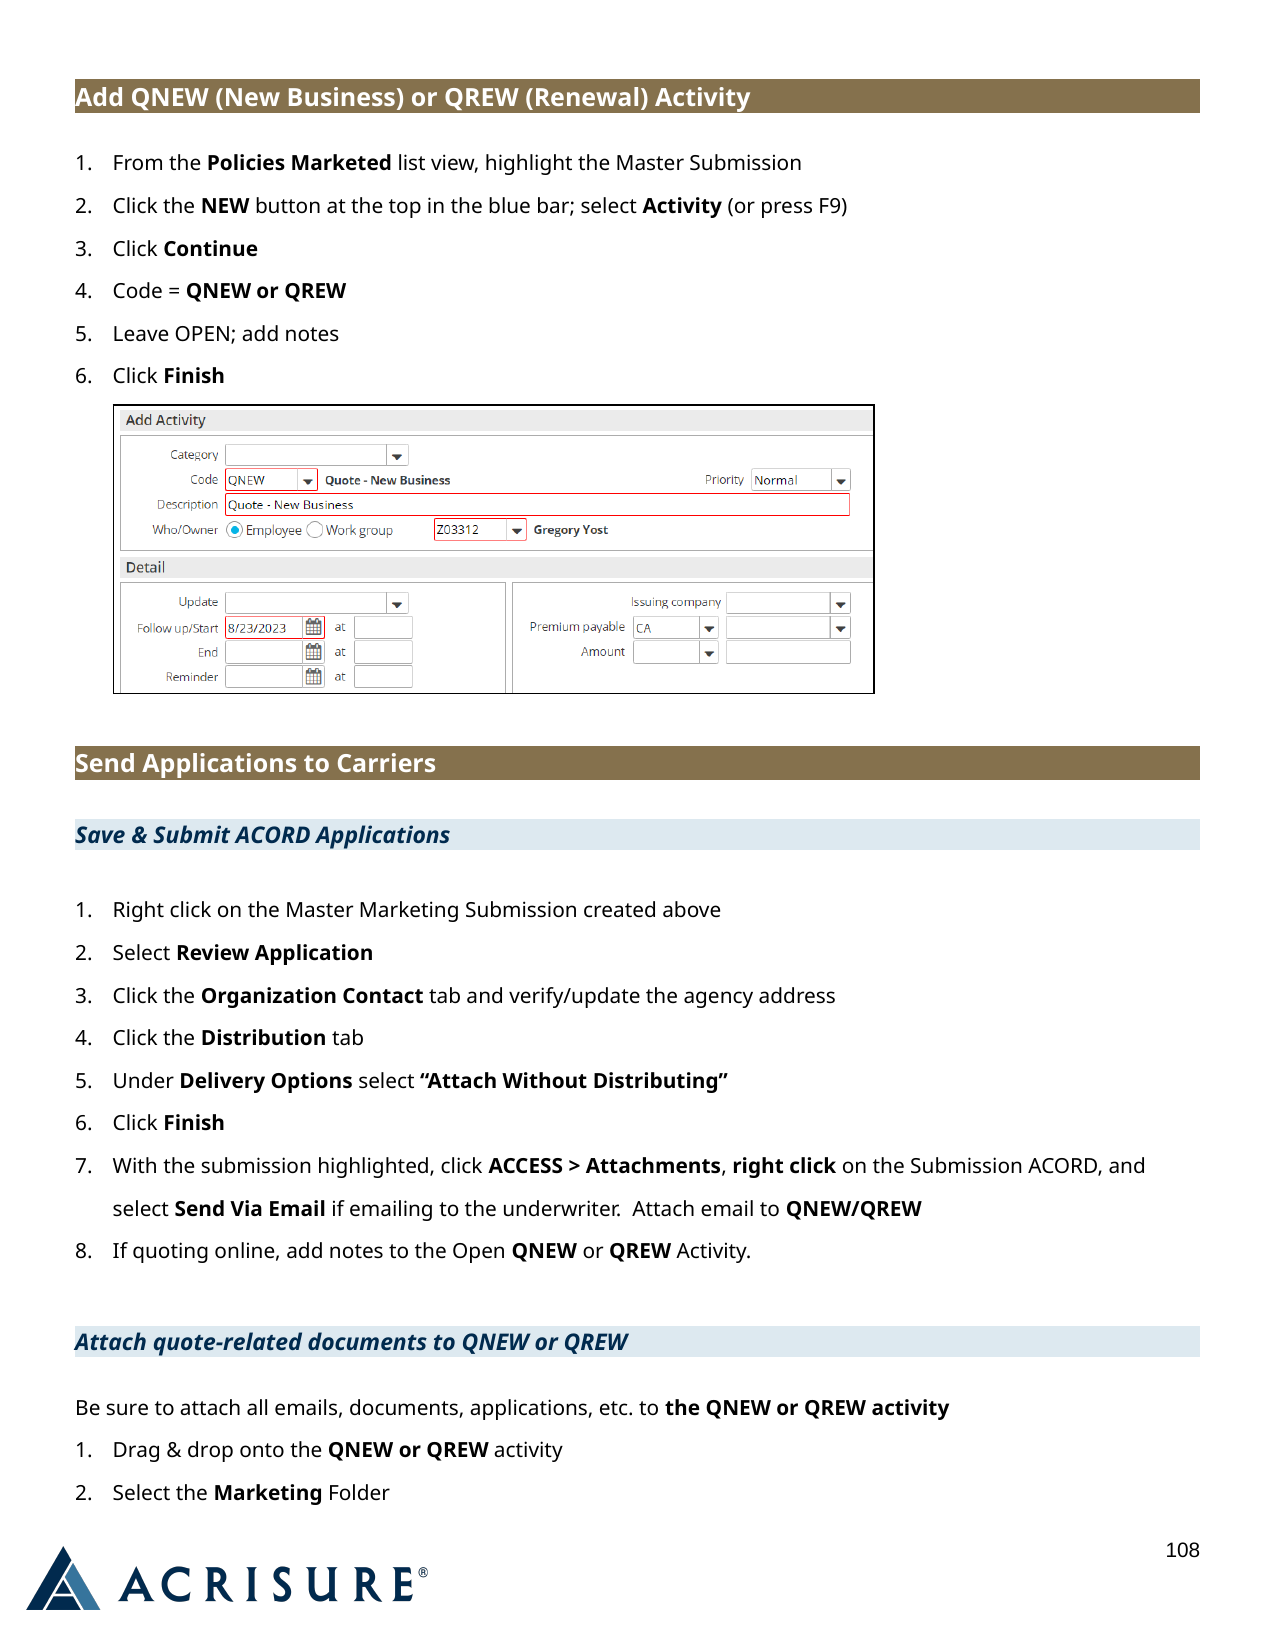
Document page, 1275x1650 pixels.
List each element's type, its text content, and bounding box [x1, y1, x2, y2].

text Add QNEW (New Business) or QREW (Renewal) Activity [75, 79, 1200, 113]
list Click the NEW button at the top in the blue bar; select Activity (or press F9) [75, 191, 1200, 219]
list Drag & drop onto the QNEW or QREW activity [75, 1435, 1200, 1464]
list Code = QNEW or QREW [75, 276, 1200, 305]
picture [26, 1546, 428, 1610]
text Be sure to attach all emails, documents, applications, etc. to the QNEW or QREW activity [75, 1393, 1200, 1421]
list From the Policies Marketed list view, highlight the Master Submission [75, 148, 1200, 177]
list Under Delivery Options select “Attach Without Distributing” [75, 1066, 1200, 1094]
list Select the Marketing Folder [75, 1478, 1200, 1506]
list If quoting online, add notes to the Open QNEW or QREW Activity. [75, 1236, 1200, 1265]
text Save & Submit ACORD Applications [75, 819, 1200, 850]
list Right click on the Master Marketing Submission created above [75, 896, 1200, 924]
list Select Review Application [75, 938, 1200, 967]
list Click the Organization Contact tab and verify/update the agency address [75, 981, 1200, 1009]
picture [114, 406, 873, 693]
text Send Applications to Carriers [75, 746, 1200, 780]
list Click Finish [75, 1108, 1200, 1137]
list Click Finish [75, 362, 1200, 390]
list With the submission highlighted, click ACCESS > Attachments, right click on the Submission ACORD, and select Send Via Email if emailing to the underwriter. Attach email to QNEW/QREW [75, 1151, 1200, 1222]
text Attach quote-related documents to QNEW or QREW [75, 1326, 1200, 1357]
list Click Continue [75, 234, 1200, 262]
list Click the Distribution tab [75, 1023, 1200, 1052]
list Leave OPEN; add notes [75, 319, 1200, 347]
